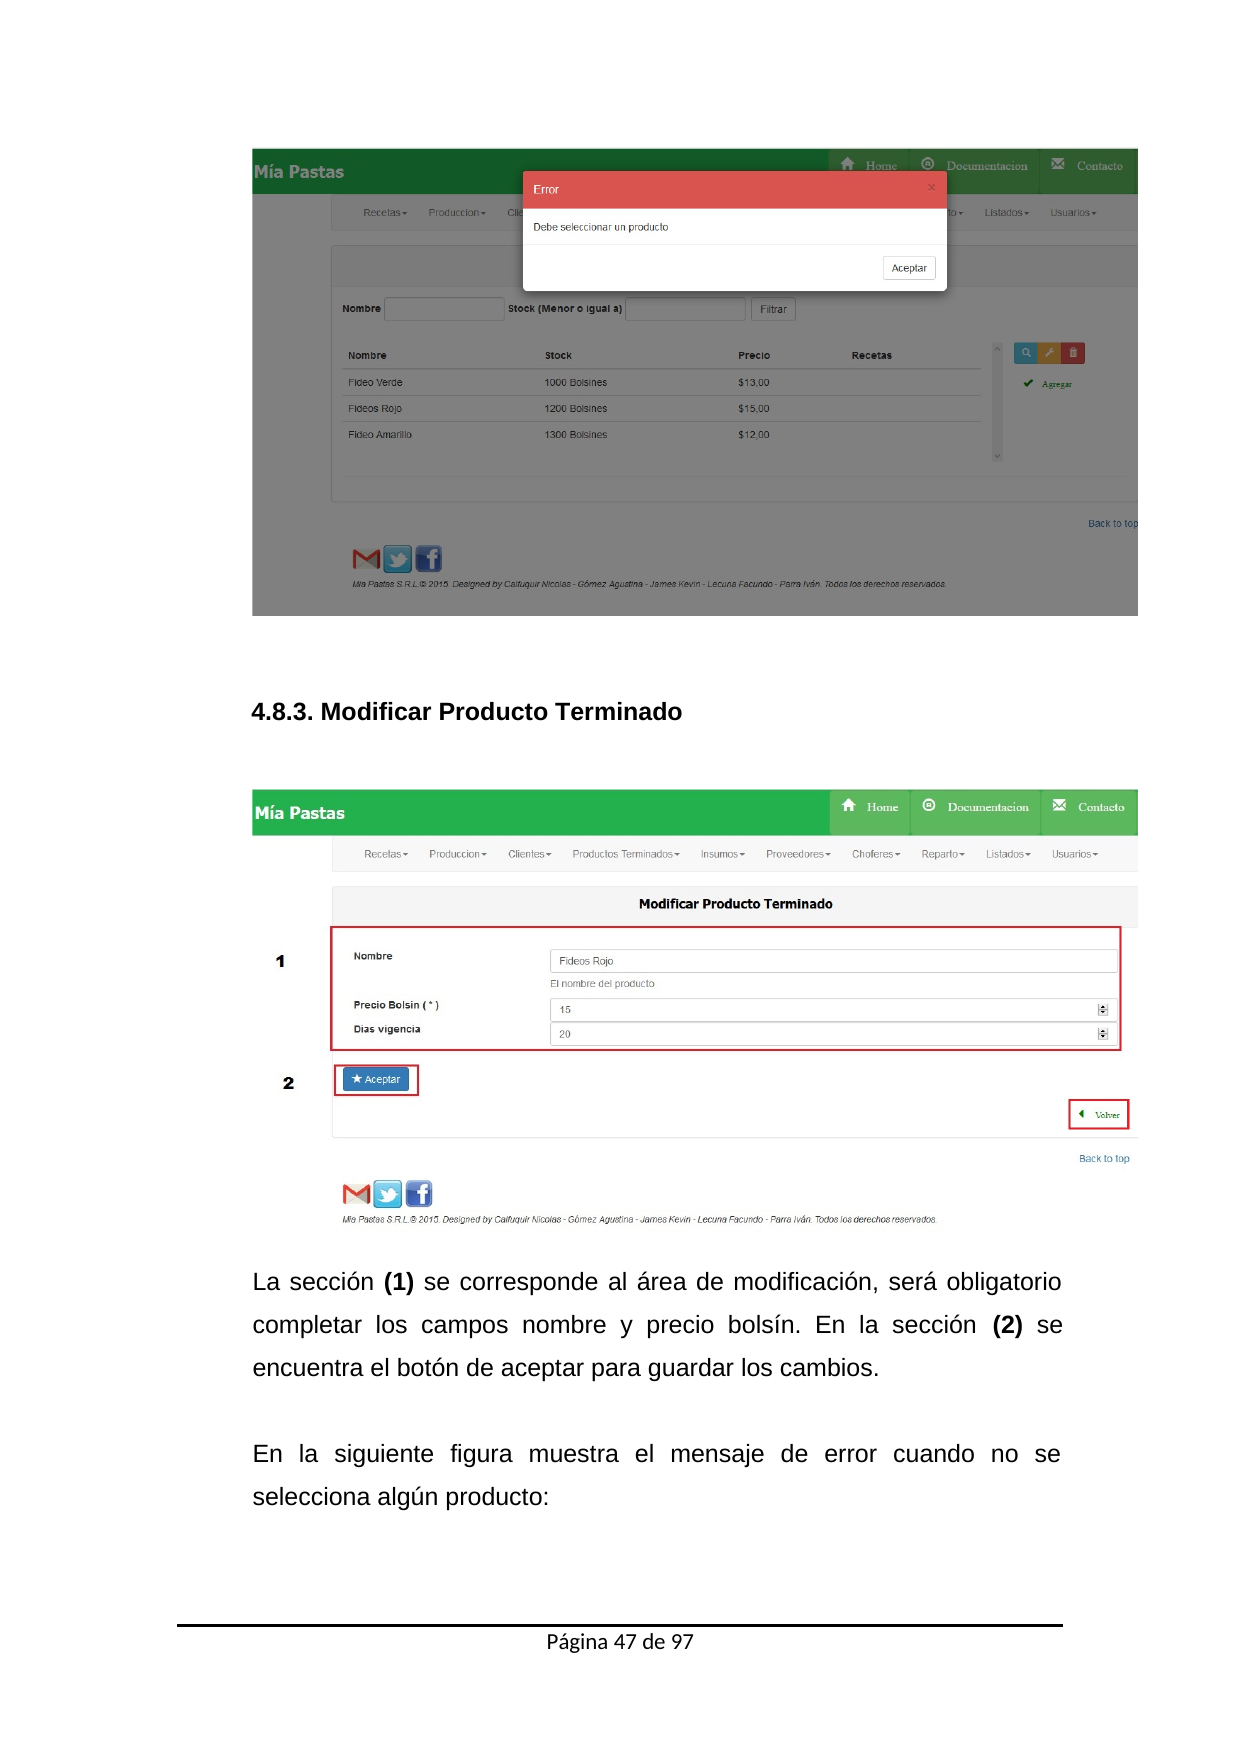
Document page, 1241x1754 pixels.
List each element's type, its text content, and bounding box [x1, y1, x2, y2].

subtitle 4.8.3. Modificar Producto Terminado [177, 697, 1063, 725]
list En la siguiente figura muestra el mensaje de error cuando no se selecciona algún producto: [252, 1439, 1063, 1511]
picture [252, 147, 1138, 616]
list La sección (1) se corresponde al área de modificación, será obligatorio completar los campos nombre y precio bolsín. En la sección (2) se encuentra el botón de aceptar para guardar los cambios. [252, 1267, 1063, 1382]
picture [252, 789, 1138, 1254]
